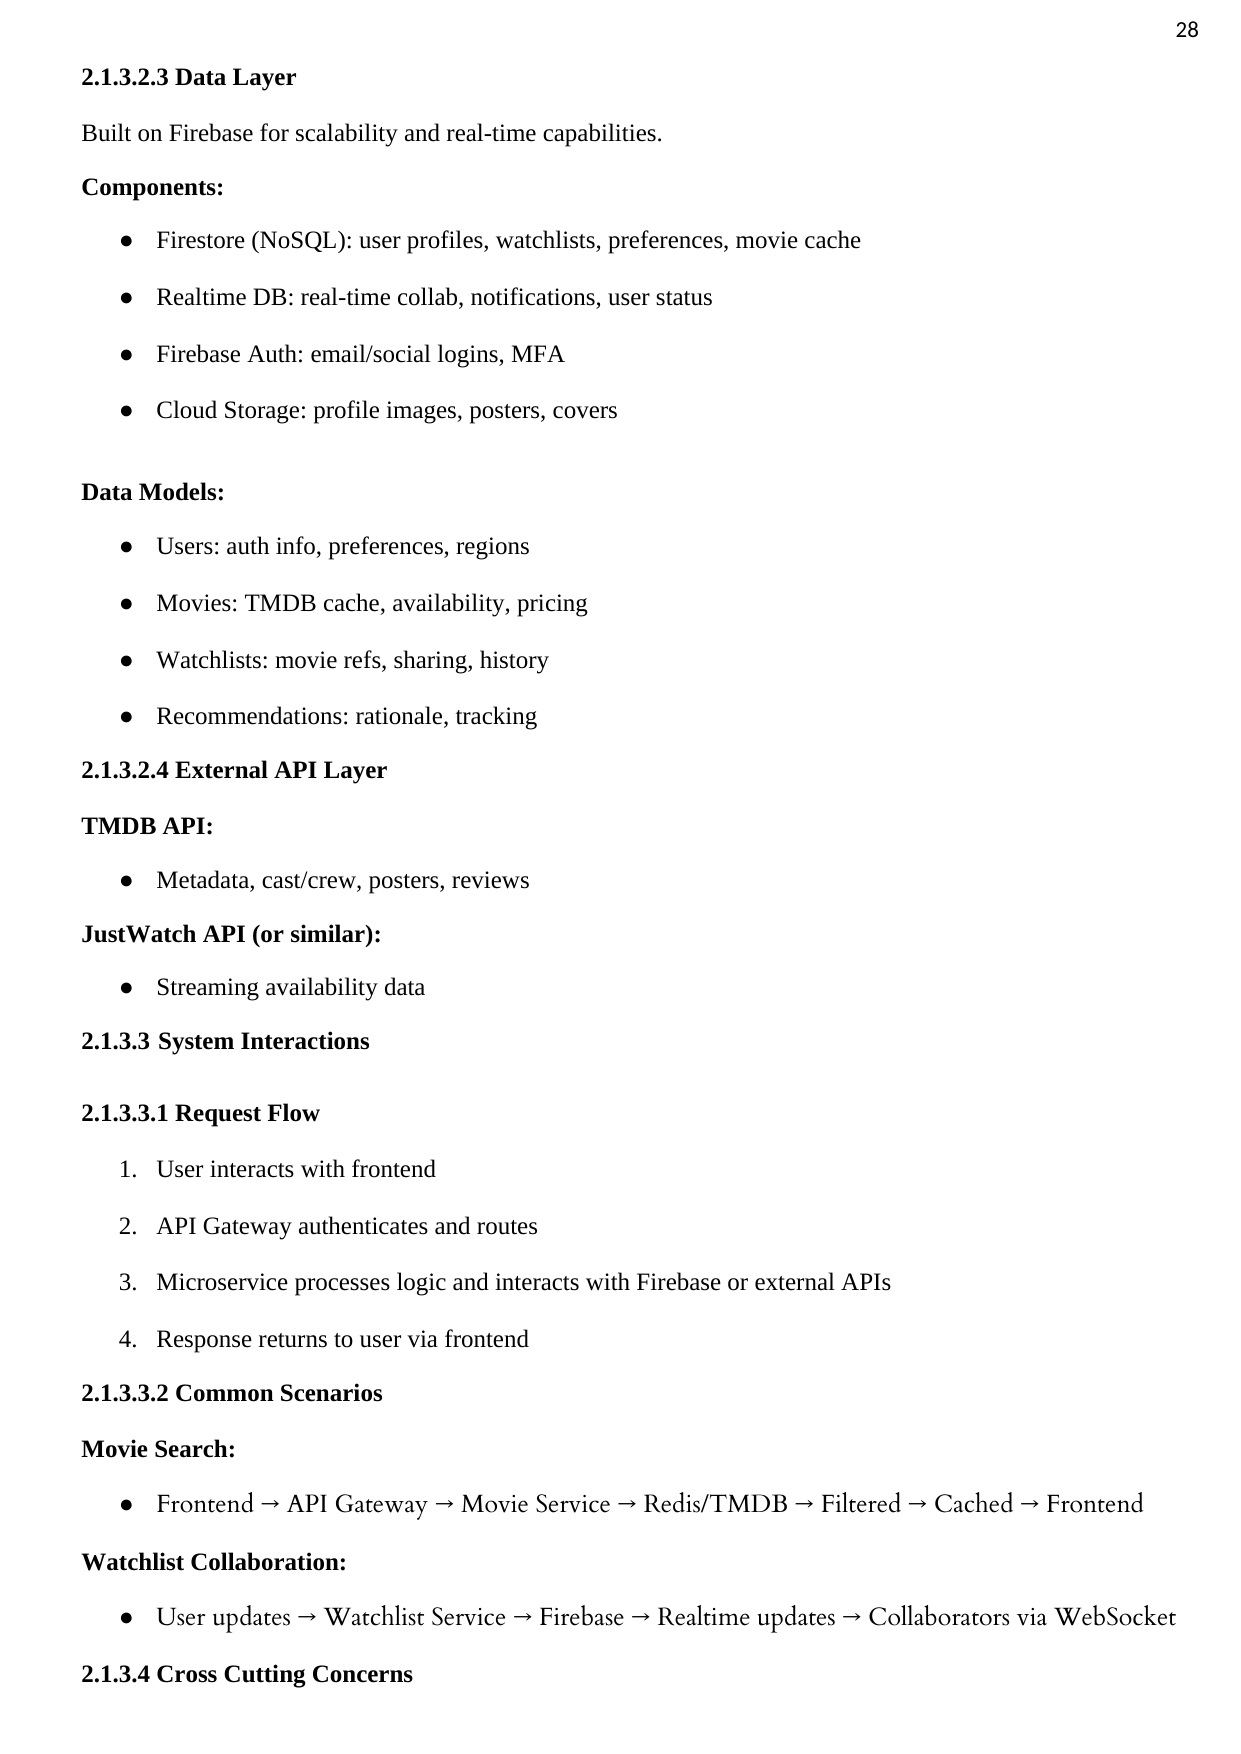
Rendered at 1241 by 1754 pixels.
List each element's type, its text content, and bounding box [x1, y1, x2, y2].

list Realtime DB: real-time collab, notifications, user status [119, 282, 1198, 339]
list Streaming availability data [119, 972, 1198, 1001]
list User interacts with frontend [119, 1154, 1198, 1211]
list Response returns to user via frontend [119, 1324, 1198, 1353]
text Components: [81, 172, 1198, 200]
text Watchlist Collaboration: [81, 1547, 1198, 1575]
list API Gateway authenticates and routes [119, 1211, 1198, 1267]
list Movies: TMDB cache, availability, pricing [119, 588, 1198, 645]
text Data Models: [81, 477, 1198, 506]
text TMDB API: [81, 811, 1198, 840]
subtitle 2.1.3.3.2 Common Scenarios [81, 1378, 1198, 1407]
list User updates → Watchlist Service → Firebase → Realtime updates → Collaborators via WebSocket [119, 1600, 1198, 1634]
subtitle 2.1.3.2.4 External API Layer [81, 755, 1198, 784]
list Recommendations: rationale, tracking [119, 701, 1198, 730]
list Metadata, cast/crew, posters, reviews [119, 865, 1198, 894]
list Microservice processes logic and interacts with Firebase or external APIs [119, 1267, 1198, 1324]
list Firebase Auth: email/social logins, MFA [119, 339, 1198, 396]
list Frontend → API Gateway → Movie Service → Redis/TMDB → Filtered → Cached → Frontend [119, 1488, 1198, 1522]
subtitle 2.1.3.2.3 Data Layer [81, 62, 1198, 91]
list Firestore (NoSQL): user profiles, watchlists, preferences, movie cache [119, 225, 1198, 282]
text 2.1.3.4 Cross Cutting Concerns [81, 1659, 1198, 1688]
list Cloud Storage: profile images, posters, covers [119, 396, 1198, 452]
text JustWatch API (or similar): [81, 919, 1198, 947]
list Watchlists: movie refs, sharing, history [119, 645, 1198, 701]
text Movie Search: [81, 1434, 1198, 1463]
text Built on Firebase for scalability and real-time capabilities. [81, 118, 1198, 147]
list Users: auth info, preferences, regions [119, 531, 1198, 588]
subtitle 2.1.3.3.1 Request Flow [81, 1098, 1198, 1127]
text 2.1.3.3 System Interactions [81, 1026, 1198, 1055]
